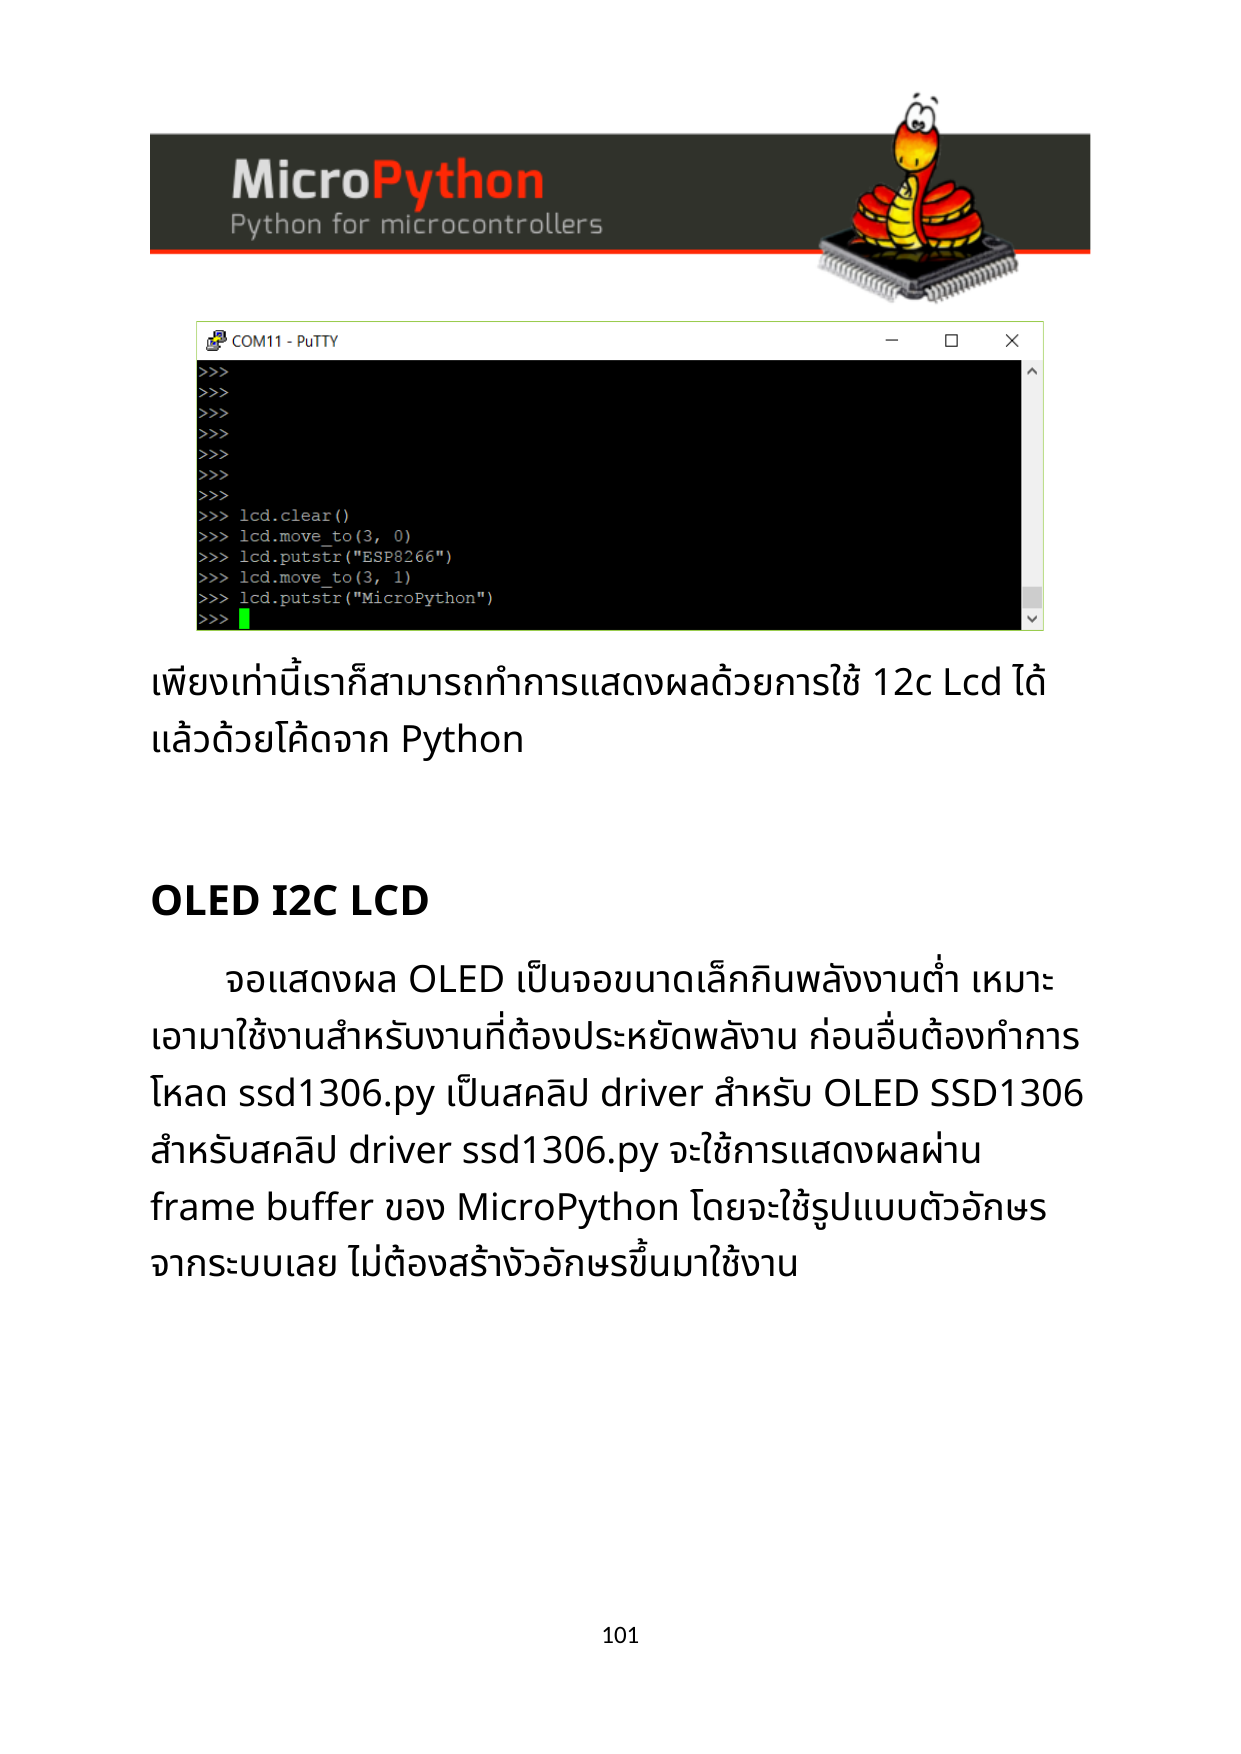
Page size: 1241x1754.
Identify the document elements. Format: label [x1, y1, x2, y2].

picture [150, 73, 1091, 631]
